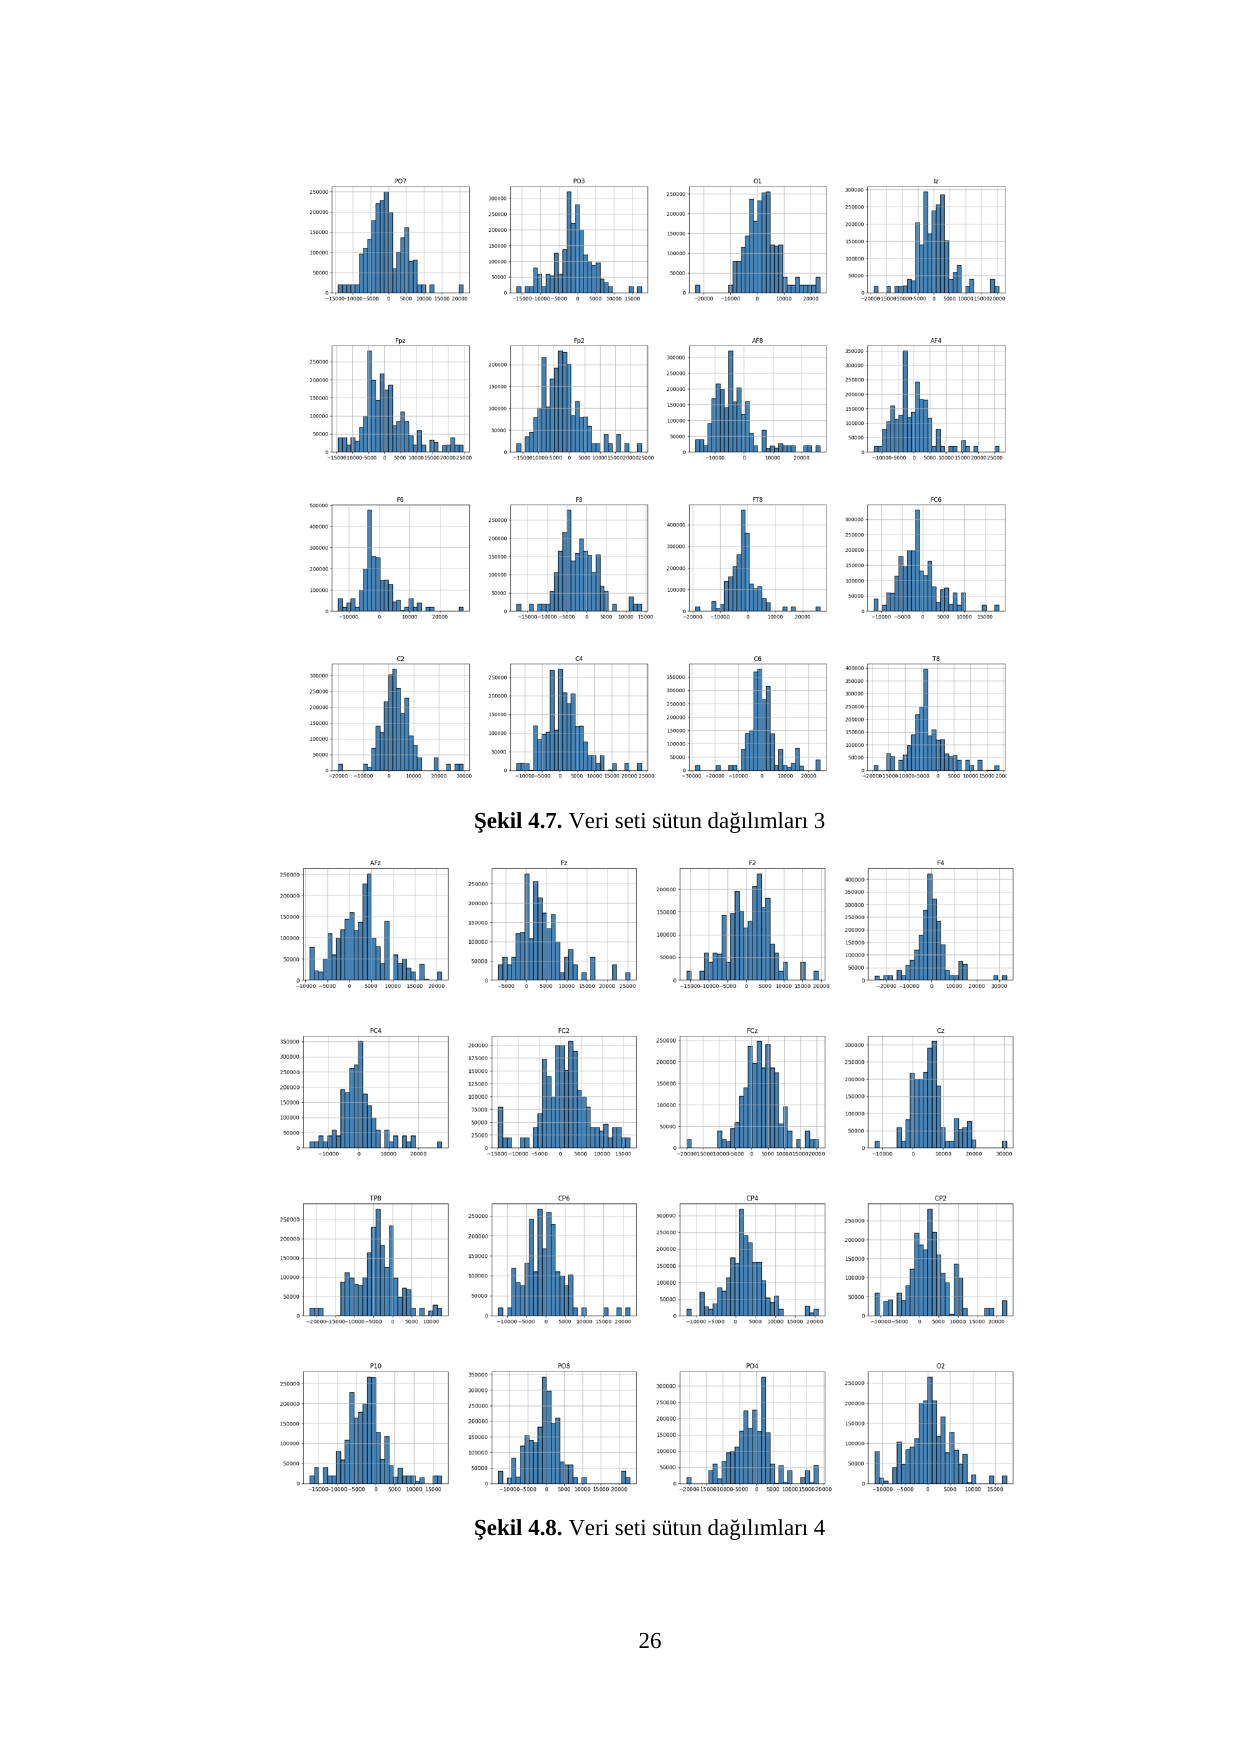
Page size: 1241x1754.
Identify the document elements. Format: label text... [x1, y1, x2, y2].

text Şekil 4.8. Veri seti sütun dağılımları 4 [207, 1514, 1092, 1540]
picture [292, 177, 1007, 795]
picture [272, 847, 1027, 1501]
text Şekil 4.7. Veri seti sütun dağılımları 3 [207, 807, 1092, 834]
